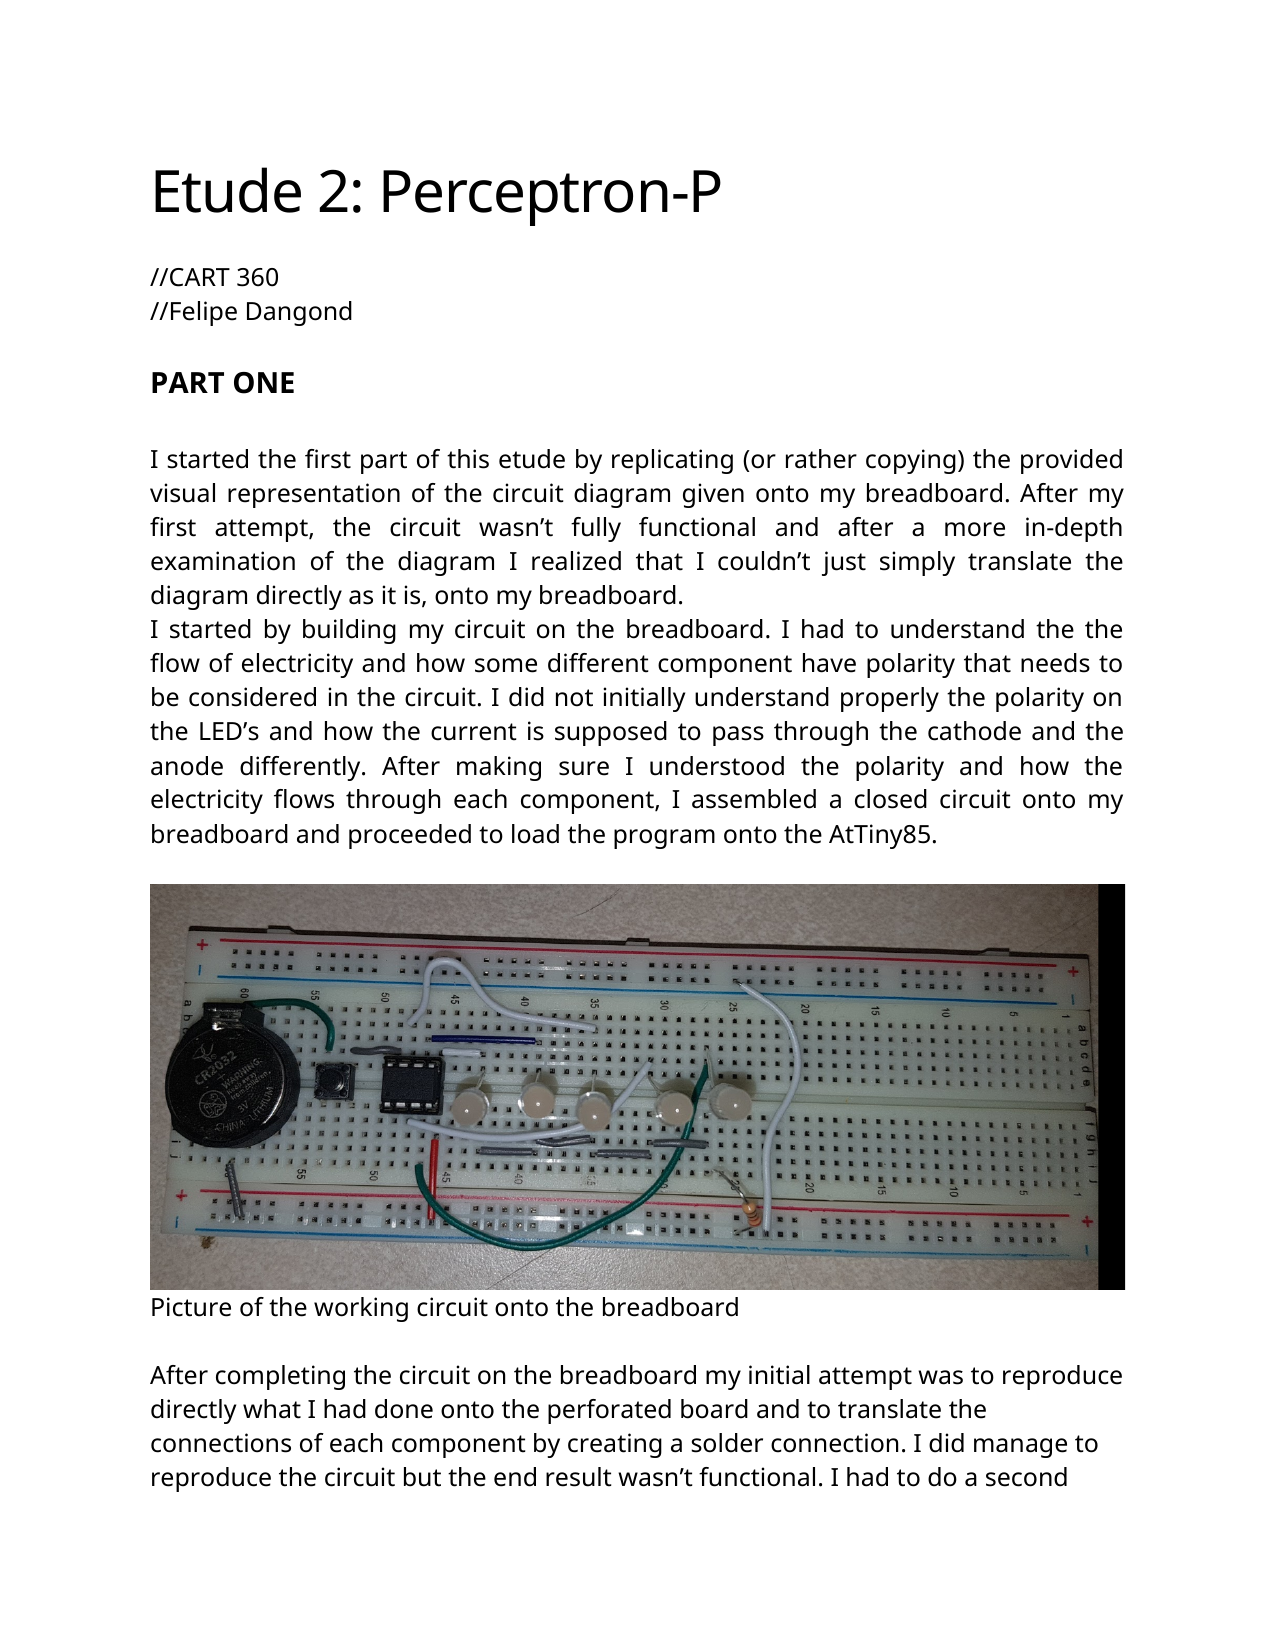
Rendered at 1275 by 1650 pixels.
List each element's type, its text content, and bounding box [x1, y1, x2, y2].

text I started the first part of this etude by replicating (or rather copying) the provided visual representation of the circuit diagram given onto my breadboard. After my first attempt, the circuit wasn’t fully functional and after a more in-depth examination of the diagram I realized that I couldn’t just simply translate the diagram directly as it is, onto my breadboard. [150, 442, 1125, 612]
text //Felipe Dangond [150, 294, 1125, 328]
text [150, 1358, 1125, 1494]
picture [150, 884, 1125, 1290]
text //CART 360 [150, 260, 1125, 294]
title Etude 2: Perceptron-P [150, 150, 1125, 229]
text PART ONE [150, 362, 1125, 402]
text Picture of the working circuit onto the breadboard [150, 1290, 1125, 1324]
text I started by building my circuit on the breadboard. I had to understand the the flow of electricity and how some different component have polarity that needs to be considered in the circuit. I did not initially understand properly the polarity on the LED’s and how the current is supposed to pass through the cathode and the anode differently. After making sure I understood the polarity and how the electricity flows through each component, I assembled a closed circuit onto my breadboard and proceeded to load the program onto the AtTiny85. [150, 612, 1125, 850]
